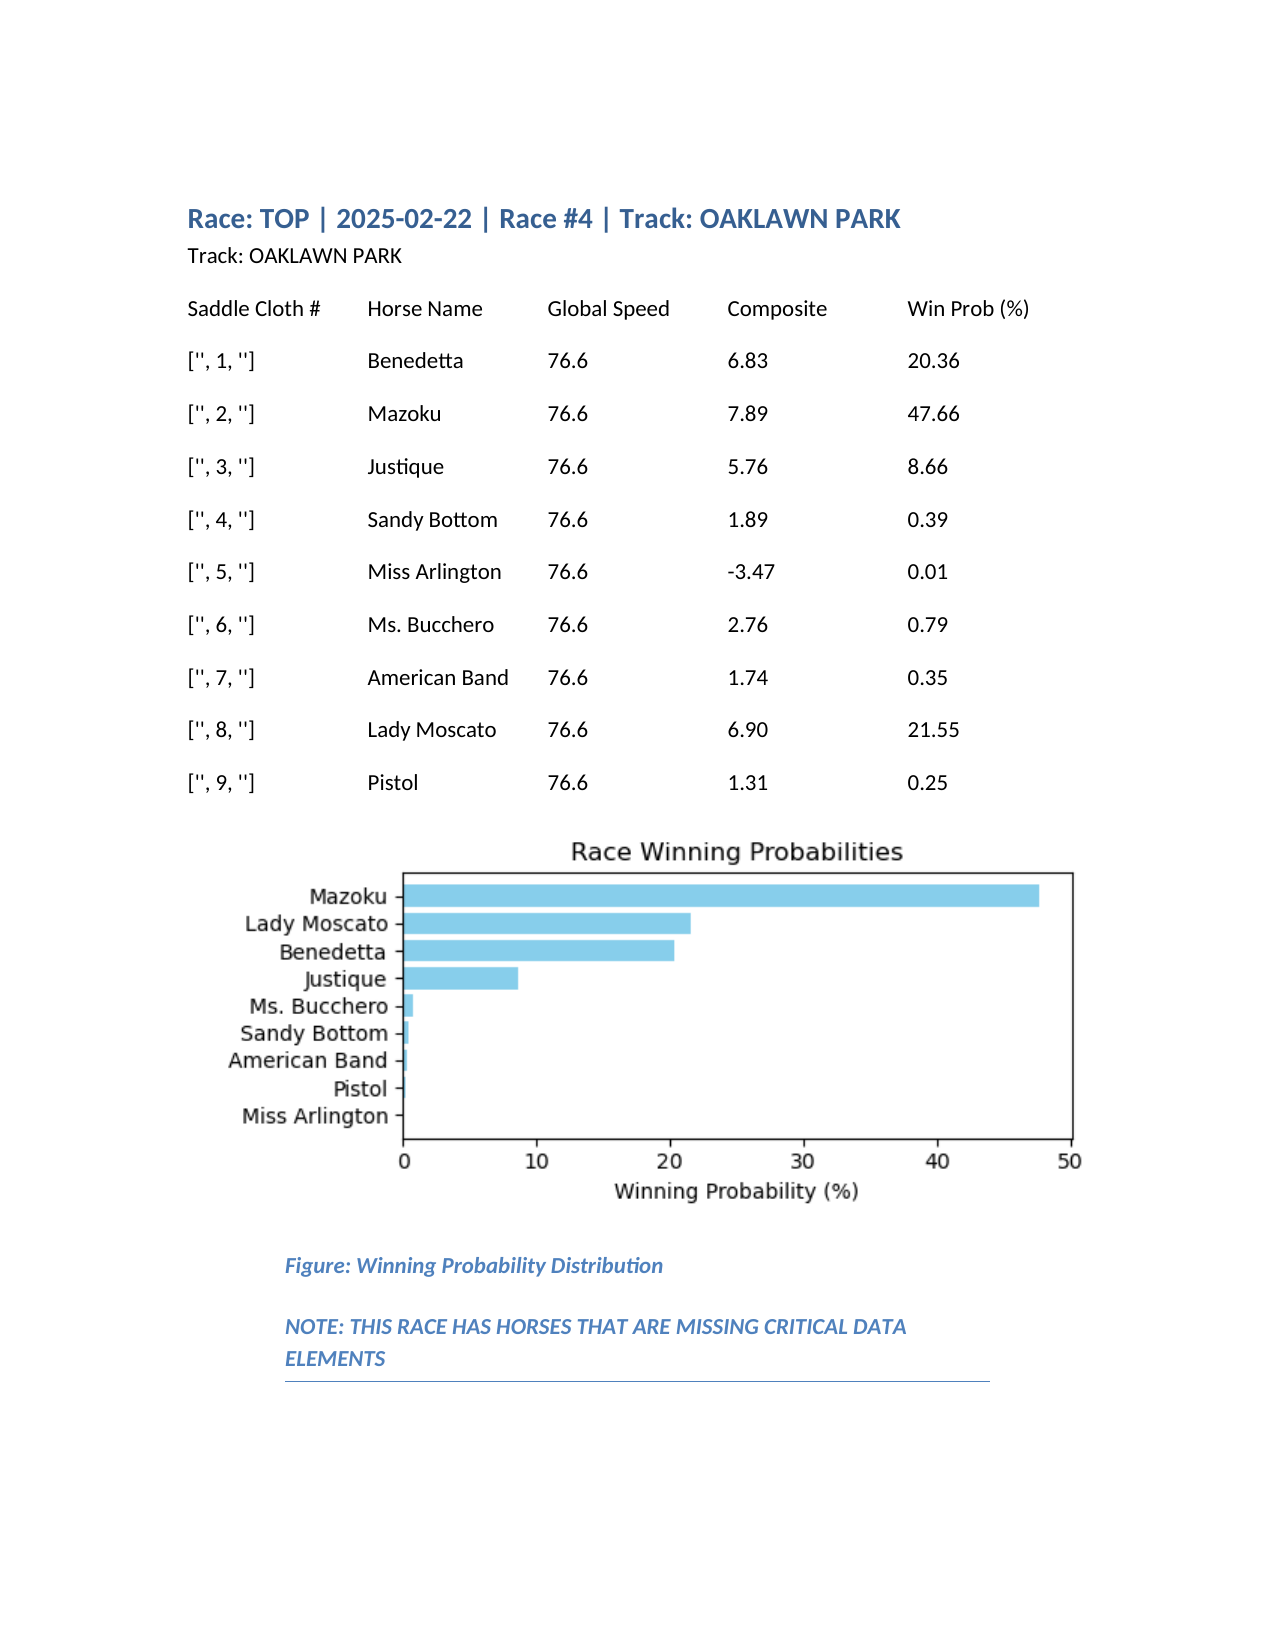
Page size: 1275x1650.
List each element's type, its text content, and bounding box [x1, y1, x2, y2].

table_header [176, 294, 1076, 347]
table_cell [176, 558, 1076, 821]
text NOTE: THIS RACE HAS HORSES THAT ARE MISSING CRITICAL DATA ELEMENTS [285, 1312, 990, 1381]
subtitle Race: TOP | 2025-02-22 | Race #4 | Track: OAKLAWN PARK [187, 200, 1087, 236]
text Track: OAKLAWN PARK [187, 241, 1087, 269]
picture [206, 821, 1107, 1226]
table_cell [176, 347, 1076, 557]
text Figure: Winning Probability Distribution [285, 1251, 990, 1279]
